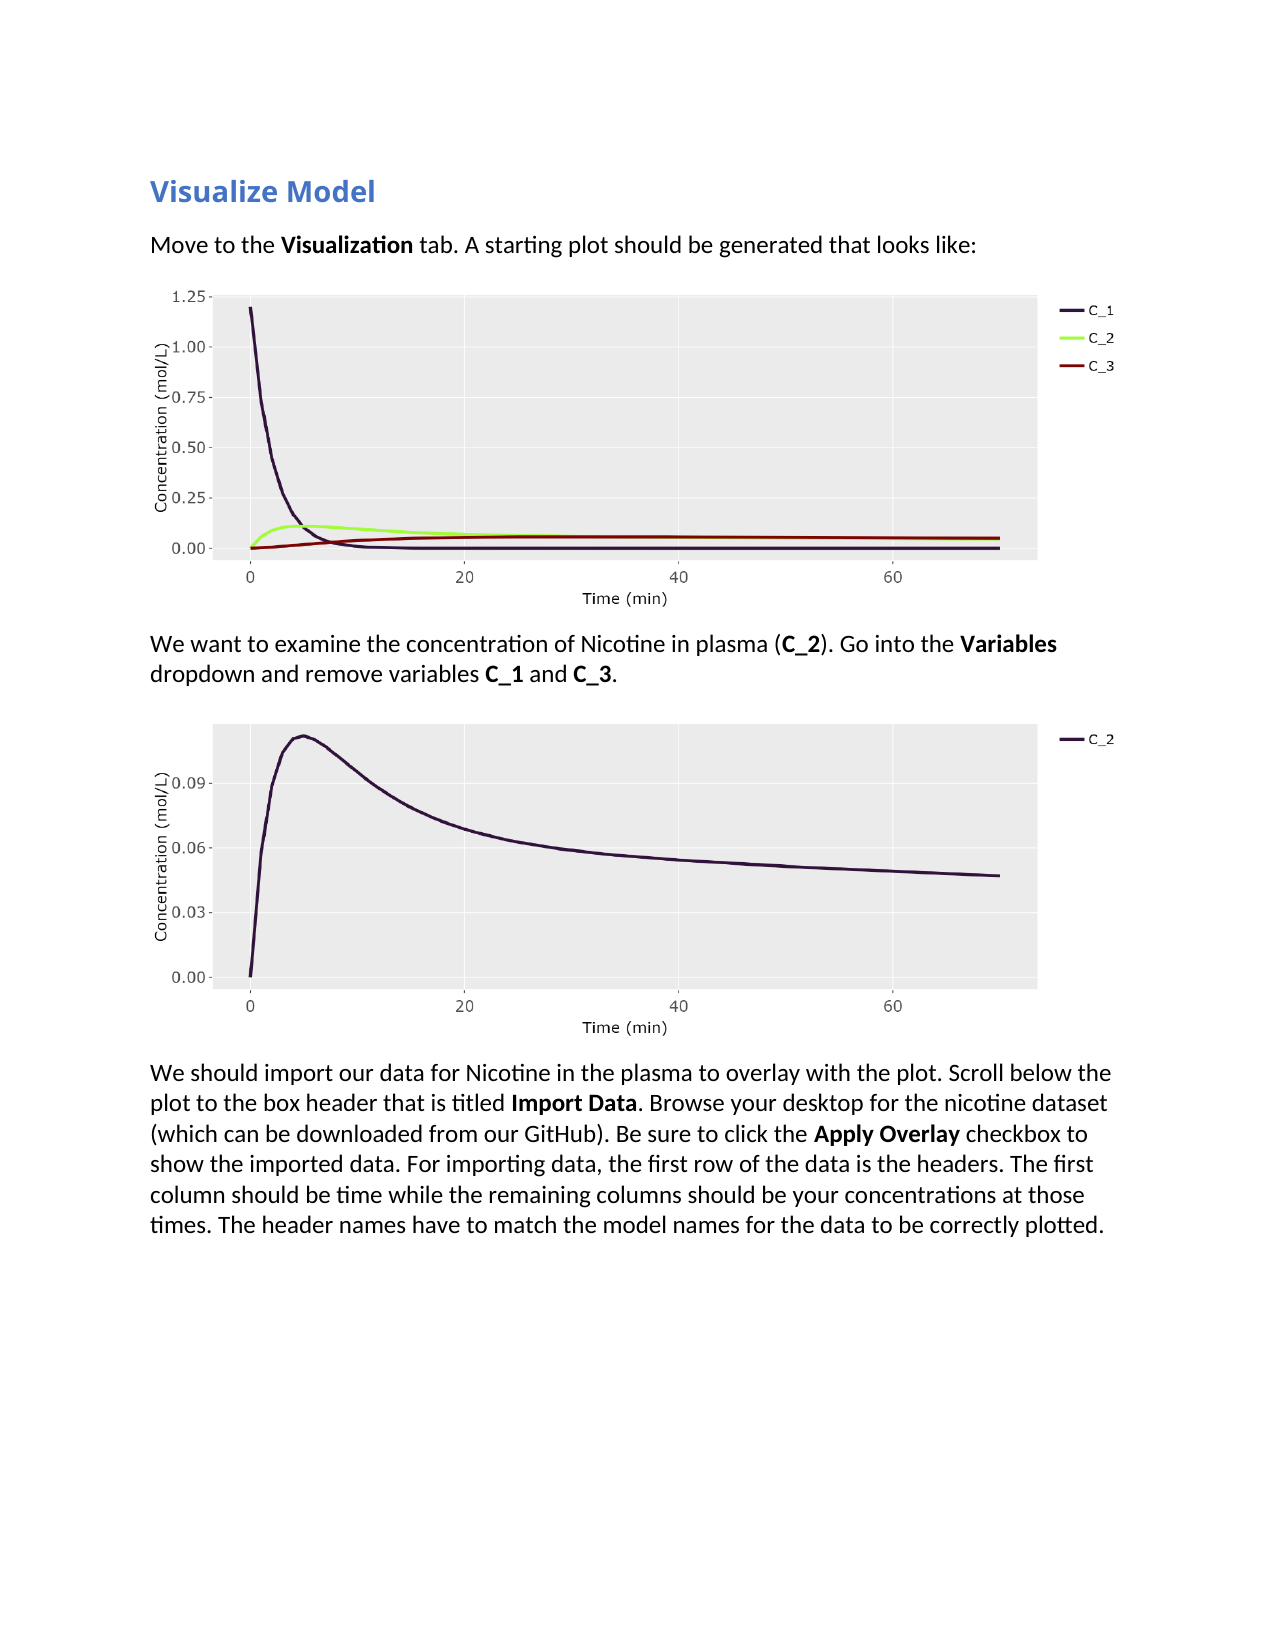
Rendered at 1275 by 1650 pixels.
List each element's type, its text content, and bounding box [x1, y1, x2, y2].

text We should import our data for Nicotine in the plasma to overlay with the plot. Scroll below the plot to the box header that is titled Import Data. Browse your desktop for the nicotine dataset (which can be downloaded from our GitHub). Be sure to click the Apply Overlay checkbox to show the imported data. For importing data, the first row of the data is the headers. The first column should be time while the remaining columns should be your concentrations at those times. The header names have to match the model names for the data to be correctly plotted. [150, 1057, 1125, 1240]
text Move to the Visualization tab. A starting plot should be generated that looks like: [150, 229, 1125, 260]
subtitle Visualize Model [150, 171, 1125, 211]
text We want to examine the concentration of Nicotine in plasma (C_2). Go into the Variables dropdown and remove variables C_1 and C_3. [150, 628, 1125, 689]
picture [150, 707, 1125, 1036]
picture [150, 278, 1125, 607]
